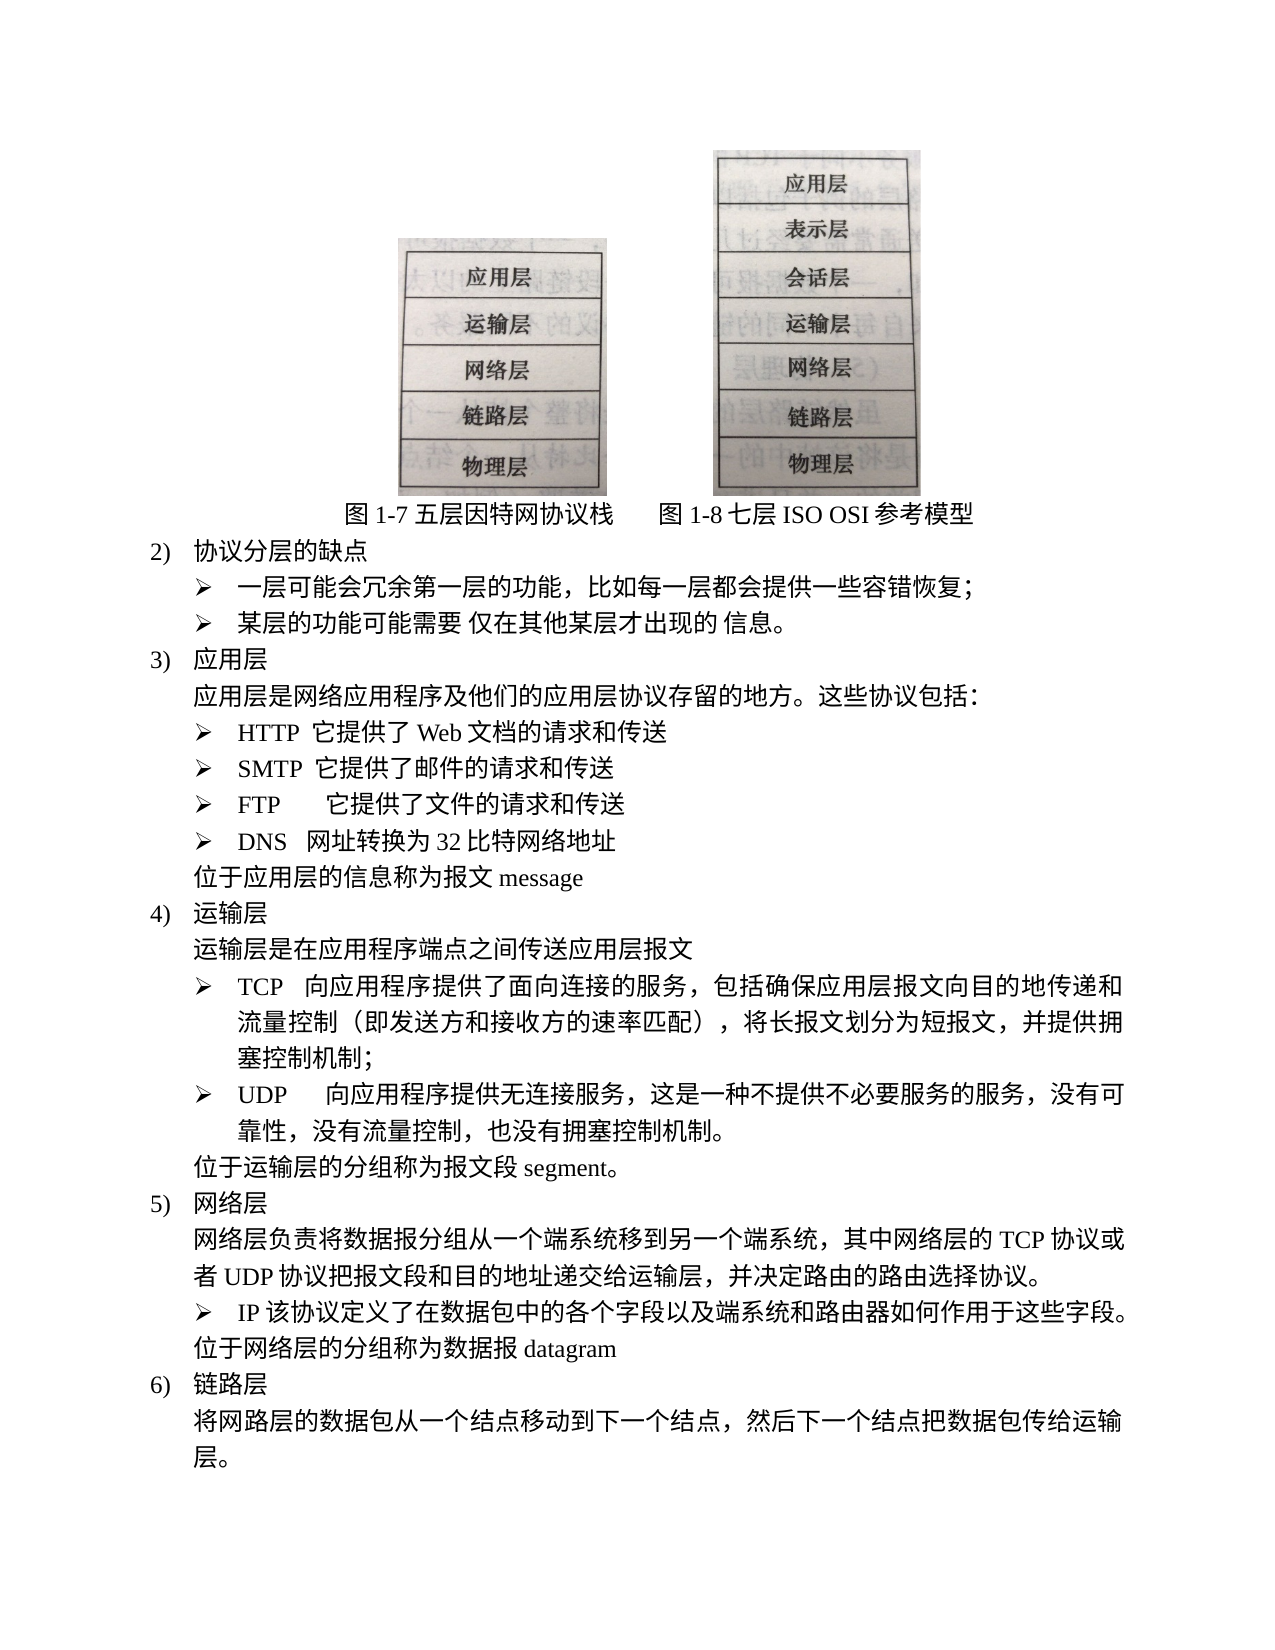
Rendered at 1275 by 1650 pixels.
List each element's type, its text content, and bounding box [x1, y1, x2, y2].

text 位于运输层的分组称为报文段segment。 [194, 1147, 1125, 1184]
list 网络层 [150, 1184, 1125, 1220]
list 位于网络层的分组称为数据报datagram [194, 1329, 1125, 1365]
list 链路层 [150, 1365, 1125, 1401]
list 将网路层的数据包从一个结点移动到下一个结点，然后下一个结点把数据包传给运输层。 [194, 1401, 1125, 1474]
list 运输层 [150, 894, 1125, 930]
list 某层的功能可能需要 仅在其他某层才出现的 信息。 [194, 604, 1125, 640]
list 一层可能会冗余第一层的功能，比如每一层都会提供一些容错恢复； [194, 567, 1125, 604]
list SMTP 它提供了邮件的请求和传送 [194, 749, 1125, 785]
list UDP 向应用程序提供无连接服务，这是一种不提供不必要服务的服务，没有可靠性，没有流量控制，也没有拥塞控制机制。 [194, 1075, 1125, 1147]
list 应用层 [150, 640, 1125, 676]
list 运输层是在应用程序端点之间传送应用层报文 [194, 930, 1125, 966]
list FTP 它提供了文件的请求和传送 [194, 785, 1125, 821]
list 图1-7 五层因特网协议栈 图1-8七层ISO OSI参考模型 [194, 495, 1125, 531]
list HTTP 它提供了Web文档的请求和传送 [194, 712, 1125, 749]
list 位于应用层的信息称为报文message [194, 857, 1125, 894]
list IP 该协议定义了在数据包中的各个字段以及端系统和路由器如何作用于这些字段。 [194, 1292, 1125, 1329]
list 协议分层的缺点 [150, 531, 1125, 567]
picture [713, 150, 921, 496]
list TCP 向应用程序提供了面向连接的服务，包括确保应用层报文向目的地传递和流量控制（即发送方和接收方的速率匹配），将长报文划分为短报文，并提供拥塞控制机制； [194, 966, 1125, 1075]
list DNS 网址转换为32比特网络地址 [194, 821, 1125, 857]
list 应用层是网络应用程序及他们的应用层协议存留的地方。这些协议包括： [194, 676, 1125, 712]
picture [398, 238, 607, 496]
list 网络层负责将数据报分组从一个端系统移到另一个端系统，其中网络层的TCP协议或者UDP协议把报文段和目的地址递交给运输层，并决定路由的路由选择协议。 [194, 1220, 1125, 1292]
